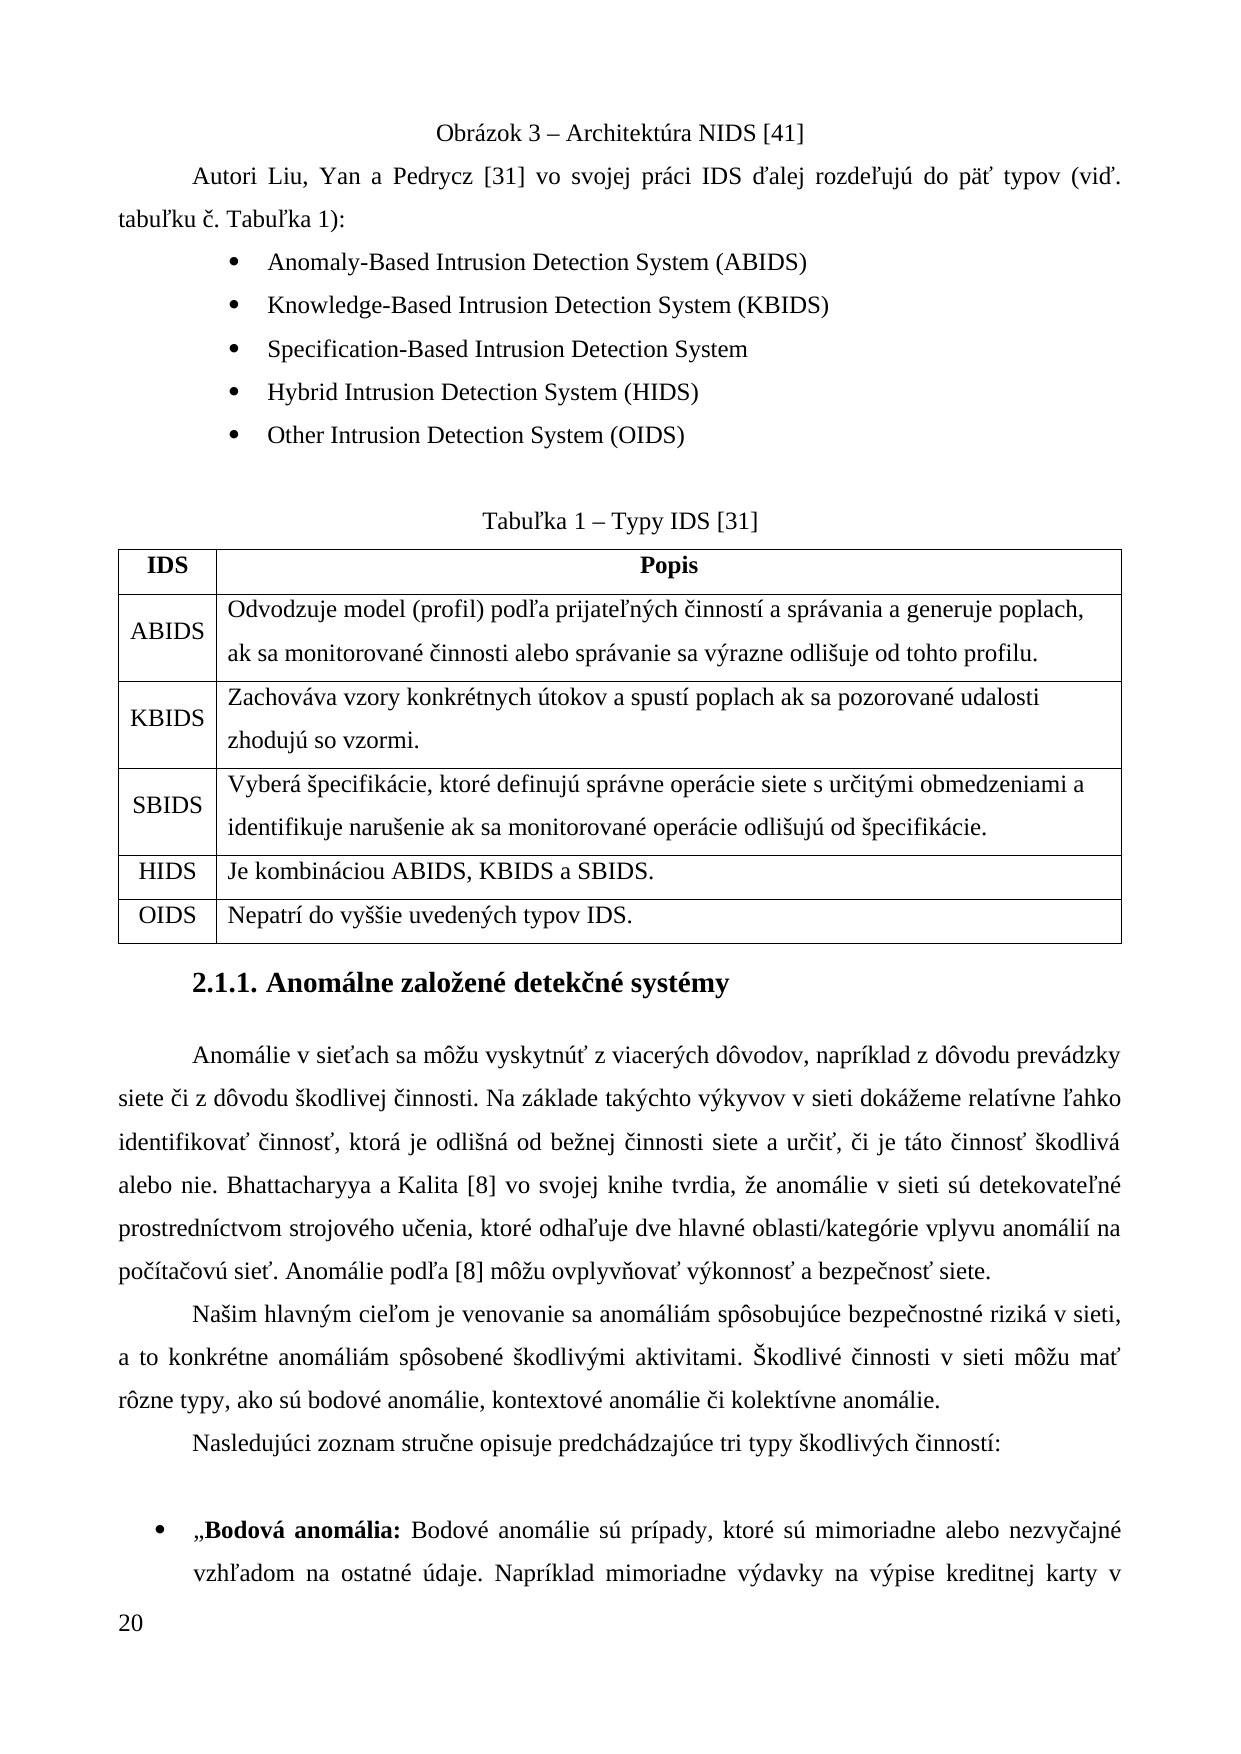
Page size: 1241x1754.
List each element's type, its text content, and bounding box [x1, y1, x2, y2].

list Anomaly-Based Intrusion Detection System (ABIDS) [229, 247, 1122, 276]
subtitle Anomálne založené detekčné systémy [192, 965, 1122, 998]
list Specification-Based Intrusion Detection System [229, 334, 1122, 362]
table_cell Vyberá špecifikácie, ktoré definujú správne operácie siete s určitými obmedzeniami a identifikuje narušenie ak sa monitorované operácie odlišujú od špecifikácie. [217, 769, 1121, 855]
table_cell Zachováva vzory konkrétnych útokov a spustí poplach ak sa pozorované udalosti zhodujú so vzormi. [217, 682, 1121, 768]
table_cell Odvodzuje model (profil) podľa prijateľných činností a správania a generuje poplach, ak sa monitorované činnosti alebo správanie sa výrazne odlišuje od tohto profilu. [217, 595, 1121, 681]
table_cell SBIDS [119, 769, 216, 855]
table_cell OIDS [119, 900, 216, 943]
table_cell Nepatrí do vyššie uvedených typov IDS. [217, 900, 1121, 943]
list Hybrid Intrusion Detection System (HIDS) [229, 377, 1122, 406]
table_header Popis [217, 550, 1121, 593]
text Autori Liu, Yan a Pedrycz [31] vo svojej práci IDS ďalej rozdeľujú do päť typov (viď. tabuľku č. 1): [118, 161, 1122, 233]
text Anomálie v sieťach sa môžu vyskytnúť z viacerých dôvodov, napríklad z dôvodu prevádzky siete či z dôvodu škodlivej činnosti. Na základe takýchto výkyvov v sieti dokážeme relatívne ľahko identifikovať činnosť, ktorá je odlišná od bežnej činnosti siete a určiť, či je táto činnosť škodlivá alebo nie. Bhattacharyya a Kalita [8] vo svojej knihe tvrdia, že anomálie v sieti sú detekovateľné prostredníctvom strojového učenia, ktoré odhaľuje dve hlavné oblasti/kategórie vplyvu anomálií na počítačovú sieť. Anomálie podľa [8] môžu ovplyvňovať výkonnosť a bezpečnosť siete. [118, 1040, 1122, 1285]
text Obrázok 3 – Architektúra NIDS [41] [118, 118, 1122, 147]
text Tabuľka 1 – Typy IDS [31] [118, 506, 1122, 535]
table_cell Je kombináciou ABIDS, KBIDS a SBIDS. [217, 856, 1121, 899]
list Other Intrusion Detection System (OIDS) [229, 420, 1122, 449]
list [156, 1515, 1122, 1587]
table_cell KBIDS [119, 682, 216, 768]
text Nasledujúci zoznam stručne opisuje predchádzajúce tri typy škodlivých činností: [118, 1428, 1122, 1457]
text Našim hlavným cieľom je venovanie sa anomáliám spôsobujúce bezpečnostné riziká v sieti, a to konkrétne anomáliám spôsobené škodlivými aktivitami. Škodlivé činnosti v sieti môžu mať rôzne typy, ako sú bodové anomálie, kontextové anomálie či kolektívne anomálie. [118, 1299, 1122, 1414]
table_header IDS [119, 550, 216, 593]
table_cell ABIDS [119, 595, 216, 681]
table_cell HIDS [119, 856, 216, 899]
list Knowledge-Based Intrusion Detection System (KBIDS) [229, 291, 1122, 319]
